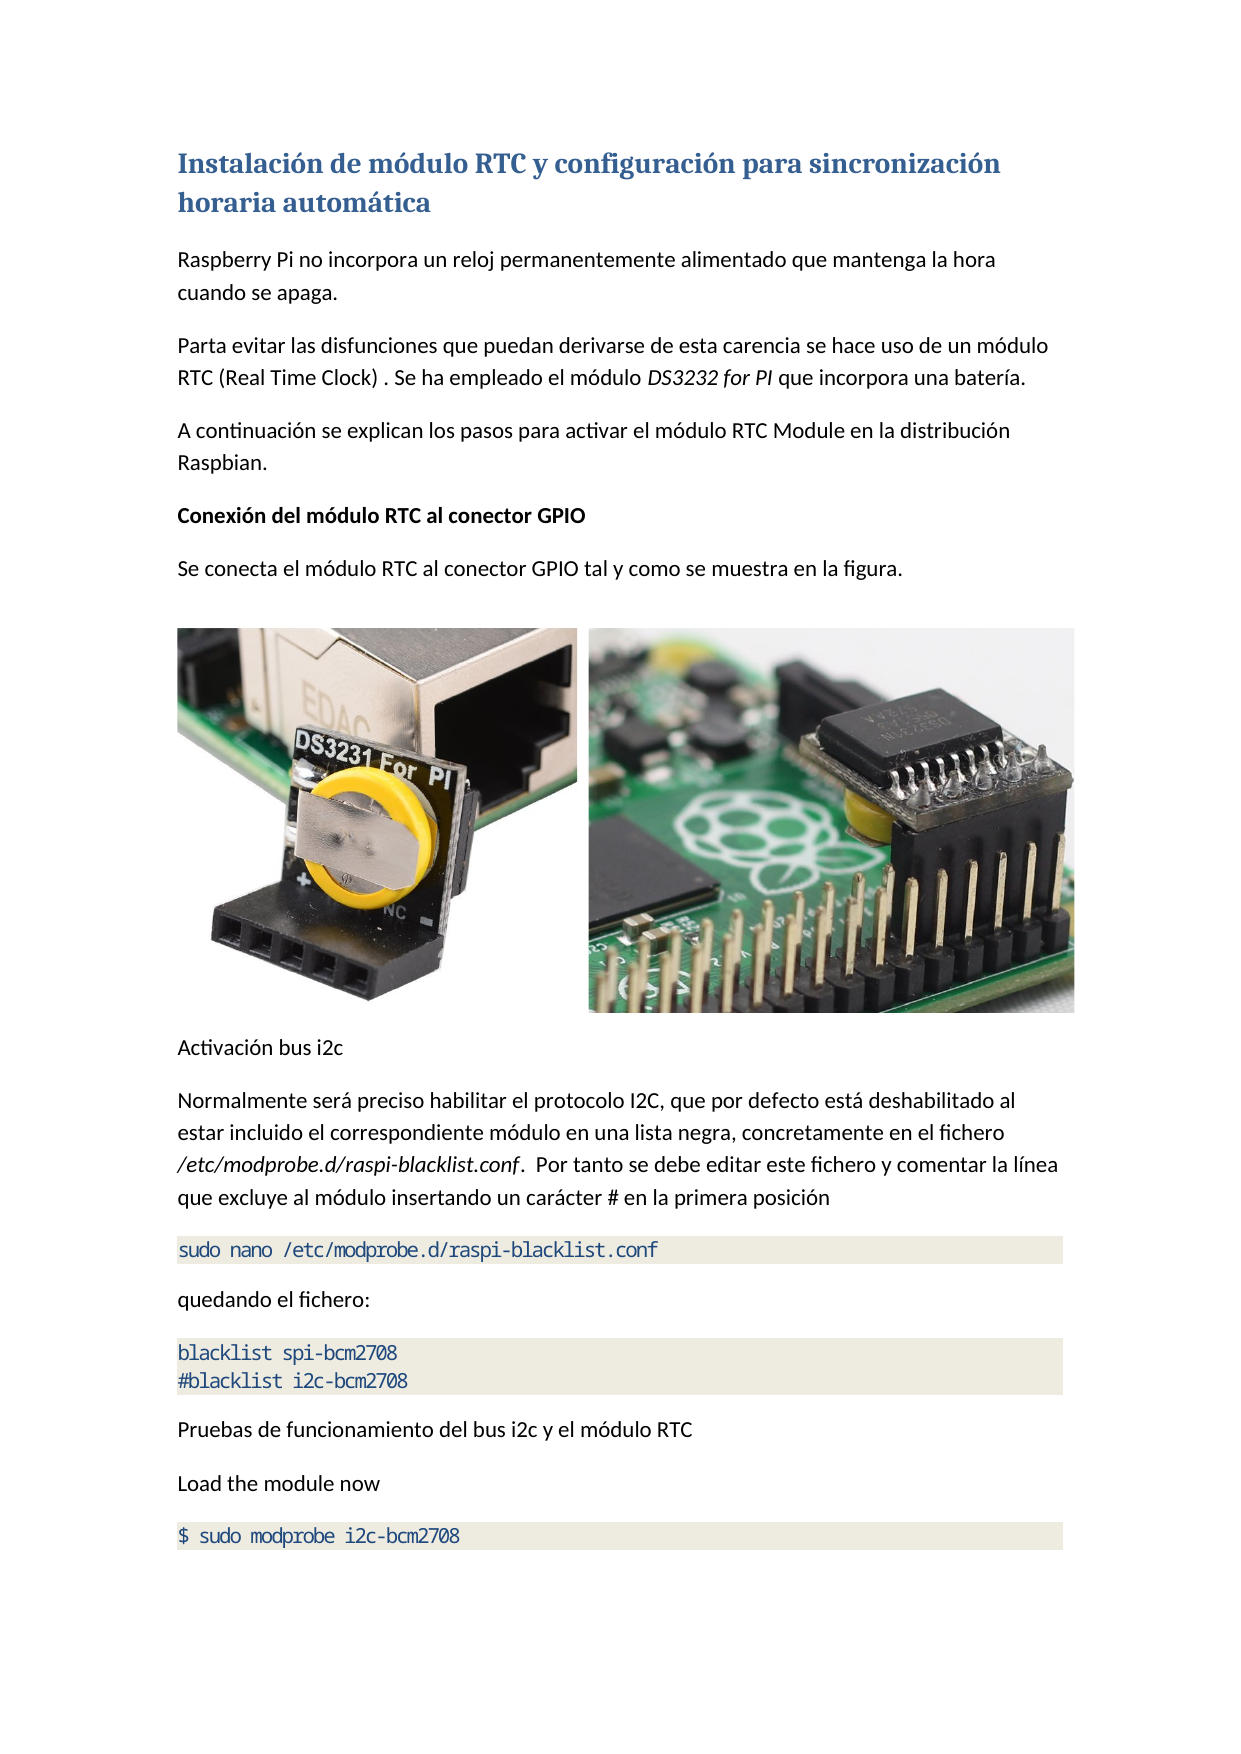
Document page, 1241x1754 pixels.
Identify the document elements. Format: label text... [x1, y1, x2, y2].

text #blacklist i2c-bcm2708 [177, 1366, 1063, 1395]
text Se conecta el módulo RTC al conector GPIO tal y como se muestra en la figura. [177, 554, 1063, 582]
text Conexión del módulo RTC al conector GPIO [177, 501, 1063, 529]
text Activación bus i2c [177, 1033, 1063, 1061]
text Pruebas de funcionamiento del bus i2c y el módulo RTC [177, 1416, 1063, 1444]
text quedando el fichero: [177, 1285, 1063, 1313]
subtitle Instalación de módulo RTC y configuración para sincronización horaria automática [177, 148, 1063, 220]
table_header [577, 607, 1074, 1012]
text $ sudo modprobe i2c-bcm2708 [177, 1522, 1063, 1550]
text Parta evitar las disfunciones que puedan derivarse de esta carencia se hace uso de un módulo RTC (Real Time Clock) . Se ha empleado el módulo DS3232 for PI que incorpora una batería. [177, 331, 1063, 391]
text Load the module now [177, 1469, 1063, 1497]
picture [177, 628, 578, 1010]
text blacklist spi-bcm2708 [177, 1338, 1063, 1366]
picture [588, 628, 1075, 1013]
text Normalmente será preciso habilitar el protocolo I2C, que por defecto está deshabilitado al estar incluido el correspondiente módulo en una lista negra, concretamente en el fichero /etc/modprobe.d/raspi-blacklist.conf. Por tanto se debe editar este fichero y comentar la línea que excluye al módulo insertando un carácter # en la primera posición [177, 1086, 1063, 1211]
text sudo nano /etc/modprobe.d/raspi-blacklist.conf [177, 1236, 1063, 1264]
text A continuación se explican los pasos para activar el módulo RTC Module en la distribución Raspbian. [177, 416, 1063, 476]
table_header [166, 607, 577, 1012]
text Raspberry Pi no incorpora un reloj permanentemente alimentado que mantenga la hora cuando se apaga. [177, 246, 1063, 306]
